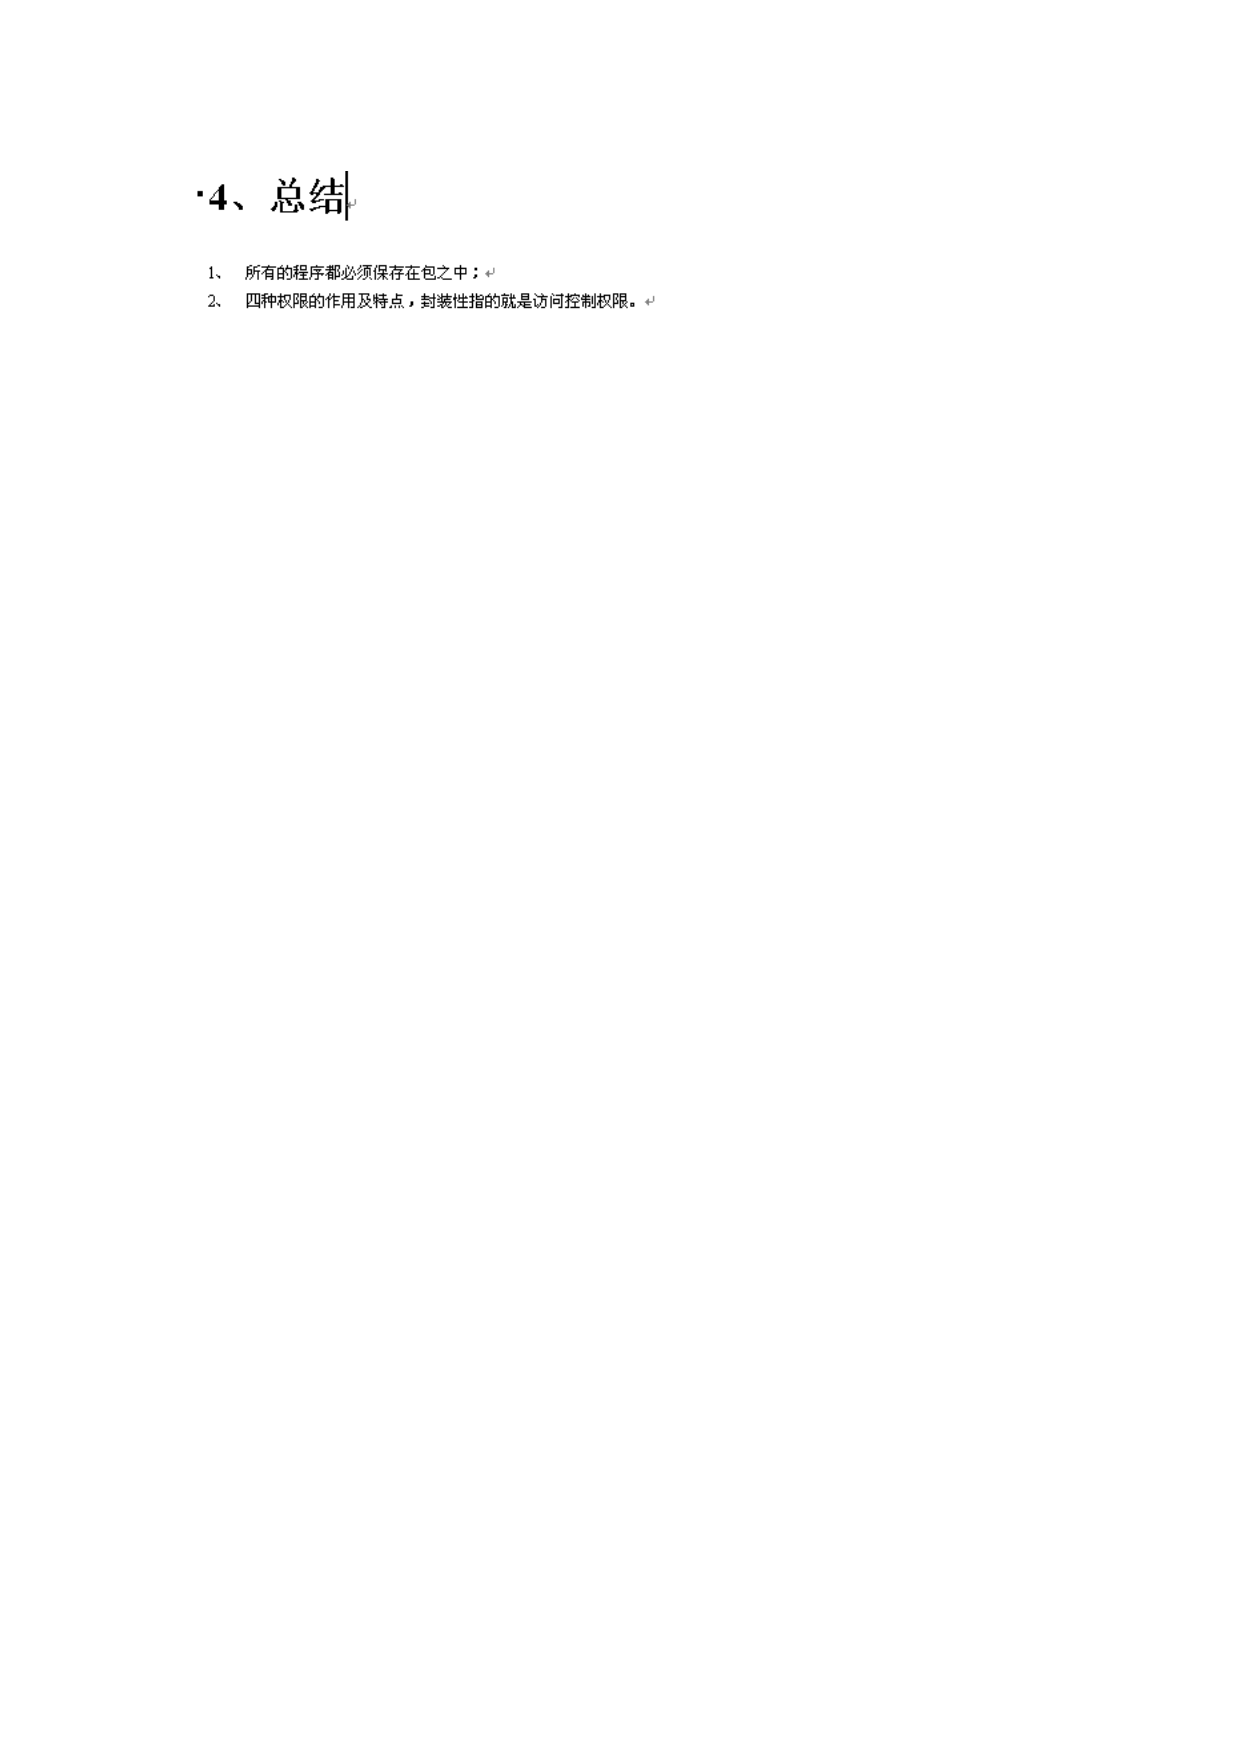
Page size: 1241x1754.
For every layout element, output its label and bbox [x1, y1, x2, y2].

picture [187, 171, 1054, 315]
